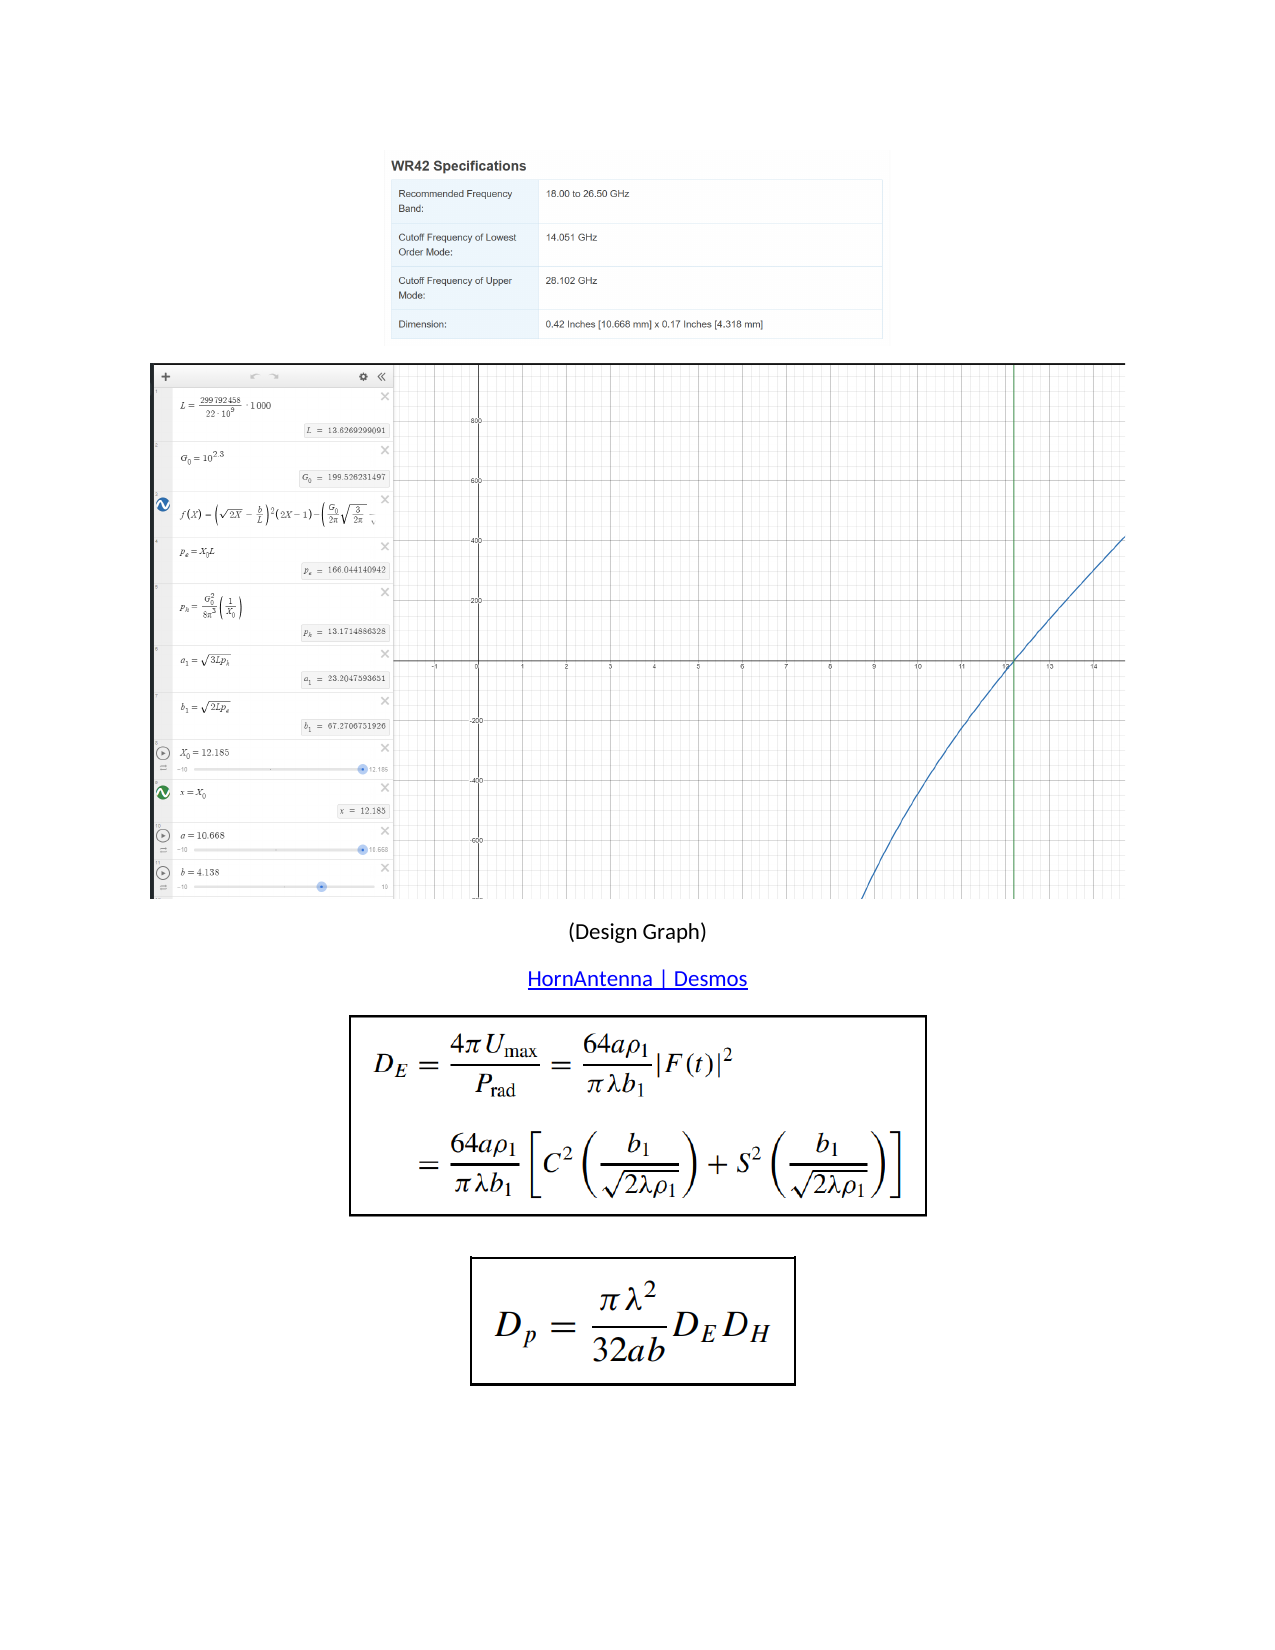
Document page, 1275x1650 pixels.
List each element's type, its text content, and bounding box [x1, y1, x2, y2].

picture [345, 1011, 930, 1223]
picture [384, 150, 891, 346]
text (Design Graph) [150, 917, 1125, 945]
text HornAntenna | Desmos [150, 964, 1125, 992]
picture [459, 1241, 816, 1404]
picture [150, 363, 1125, 899]
